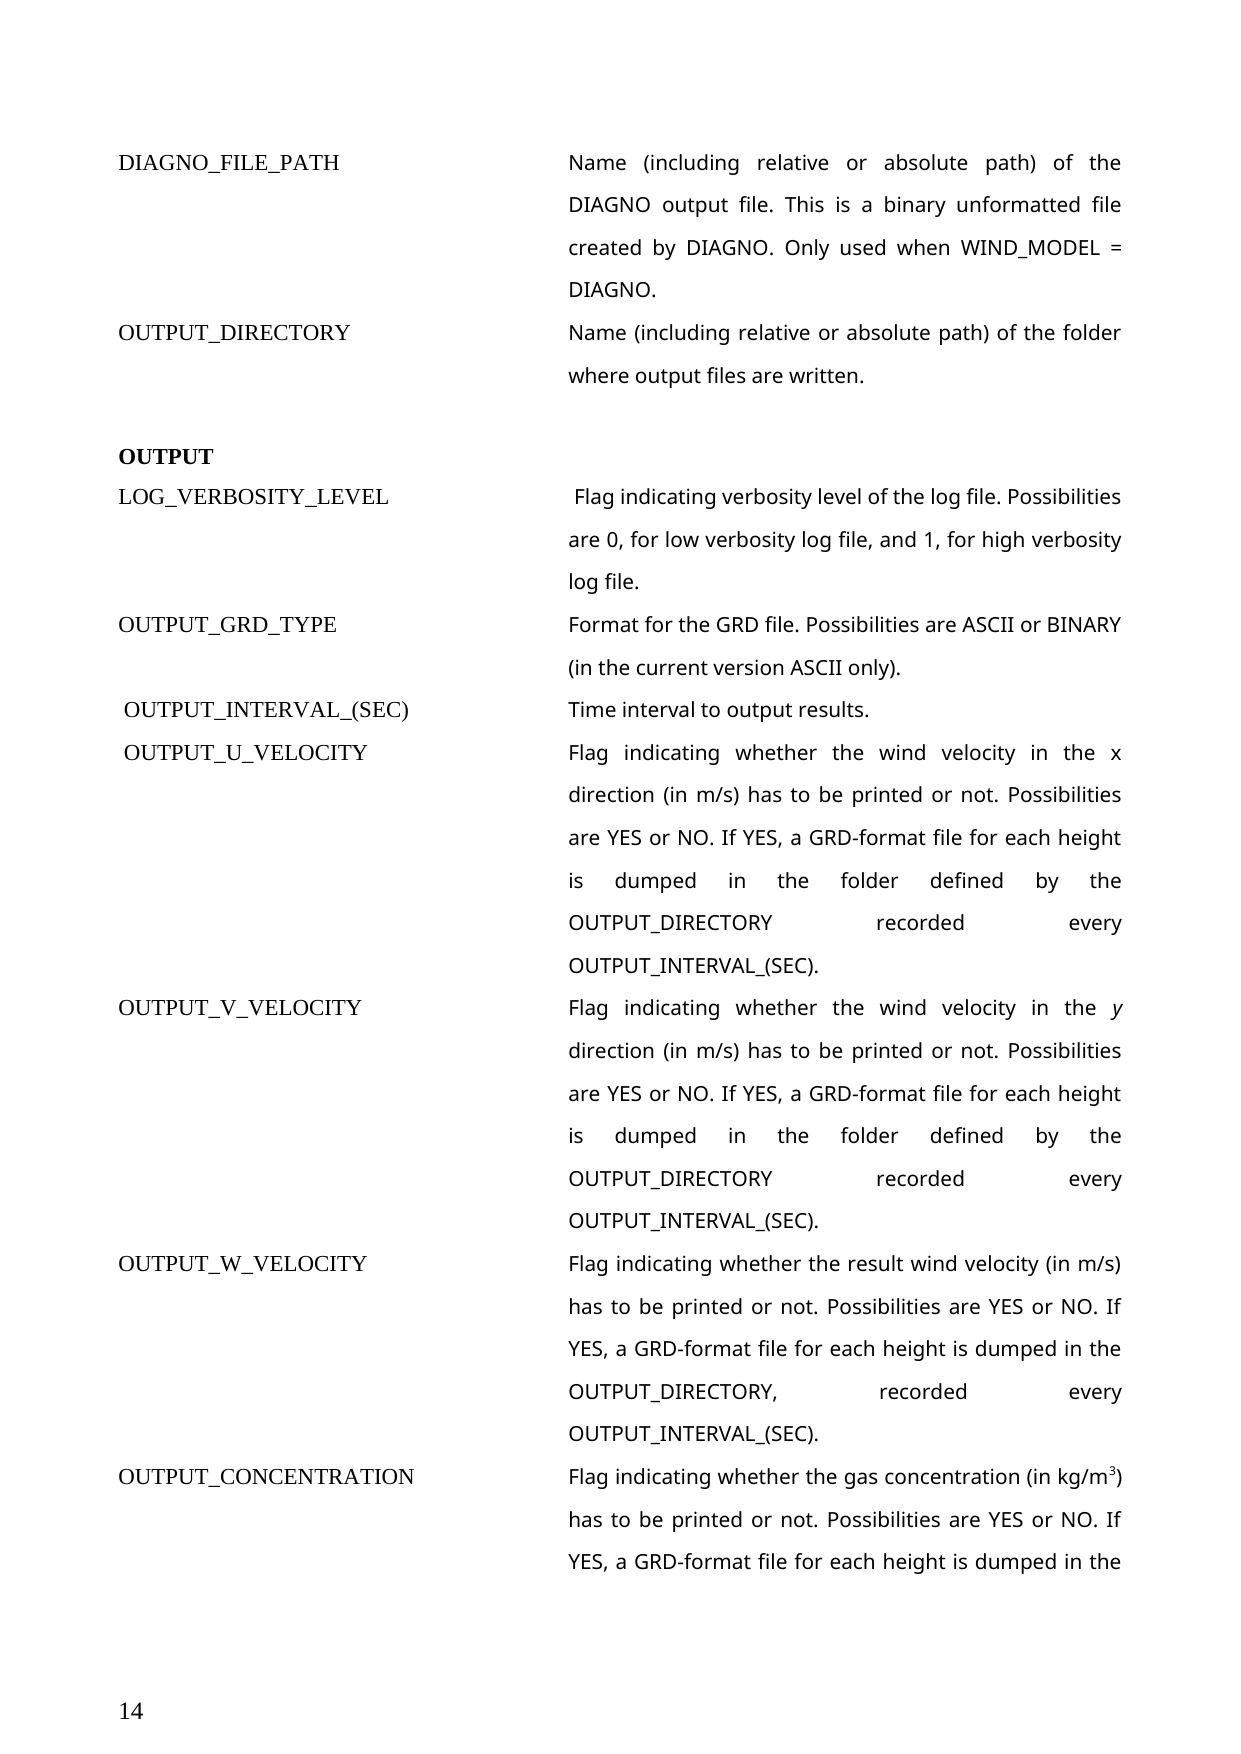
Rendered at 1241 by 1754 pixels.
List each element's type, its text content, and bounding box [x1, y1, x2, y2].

text OUTPUT_U_VELOCITY Flag indicating whether the wind velocity in the x direction (in m/s) has to be printed or not. Possibilities are YES or NO. If YES, a GRD-format file for each height is dumped in the folder defined by the OUTPUT_DIRECTORY recorded every OUTPUT_INTERVAL_(SEC). [118, 738, 1122, 979]
text OUTPUT_GRD_TYPE Format for the GRD file. Possibilities are ASCII or BINARY (in the current version ASCII only). [118, 610, 1122, 681]
text OUTPUT [118, 443, 1122, 469]
text OUTPUT_INTERVAL_(SEC) Time interval to output results. [118, 695, 1122, 724]
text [118, 1462, 1122, 1576]
text DIAGNO_FILE_PATH Name (including relative or absolute path) of the DIAGNO output file. This is a binary unformatted file created by DIAGNO. Only used when WIND_MODEL = DIAGNO. [118, 148, 1122, 304]
text OUTPUT_W_VELOCITY Flag indicating whether the result wind velocity (in m/s) has to be printed or not. Possibilities are YES or NO. If YES, a GRD-format file for each height is dumped in the OUTPUT_DIRECTORY, recorded every OUTPUT_INTERVAL_(SEC). [118, 1249, 1122, 1448]
text LOG_VERBOSITY_LEVEL Flag indicating verbosity level of the log file. Possibilities are 0, for low verbosity log file, and 1, for high verbosity log file. [118, 482, 1122, 596]
text OUTPUT_DIRECTORY Name (including relative or absolute path) of the folder where output files are written. [118, 318, 1122, 389]
text OUTPUT_V_VELOCITY Flag indicating whether the wind velocity in the y direction (in m/s) has to be printed or not. Possibilities are YES or NO. If YES, a GRD-format file for each height is dumped in the folder defined by the OUTPUT_DIRECTORY recorded every OUTPUT_INTERVAL_(SEC). [118, 993, 1122, 1235]
